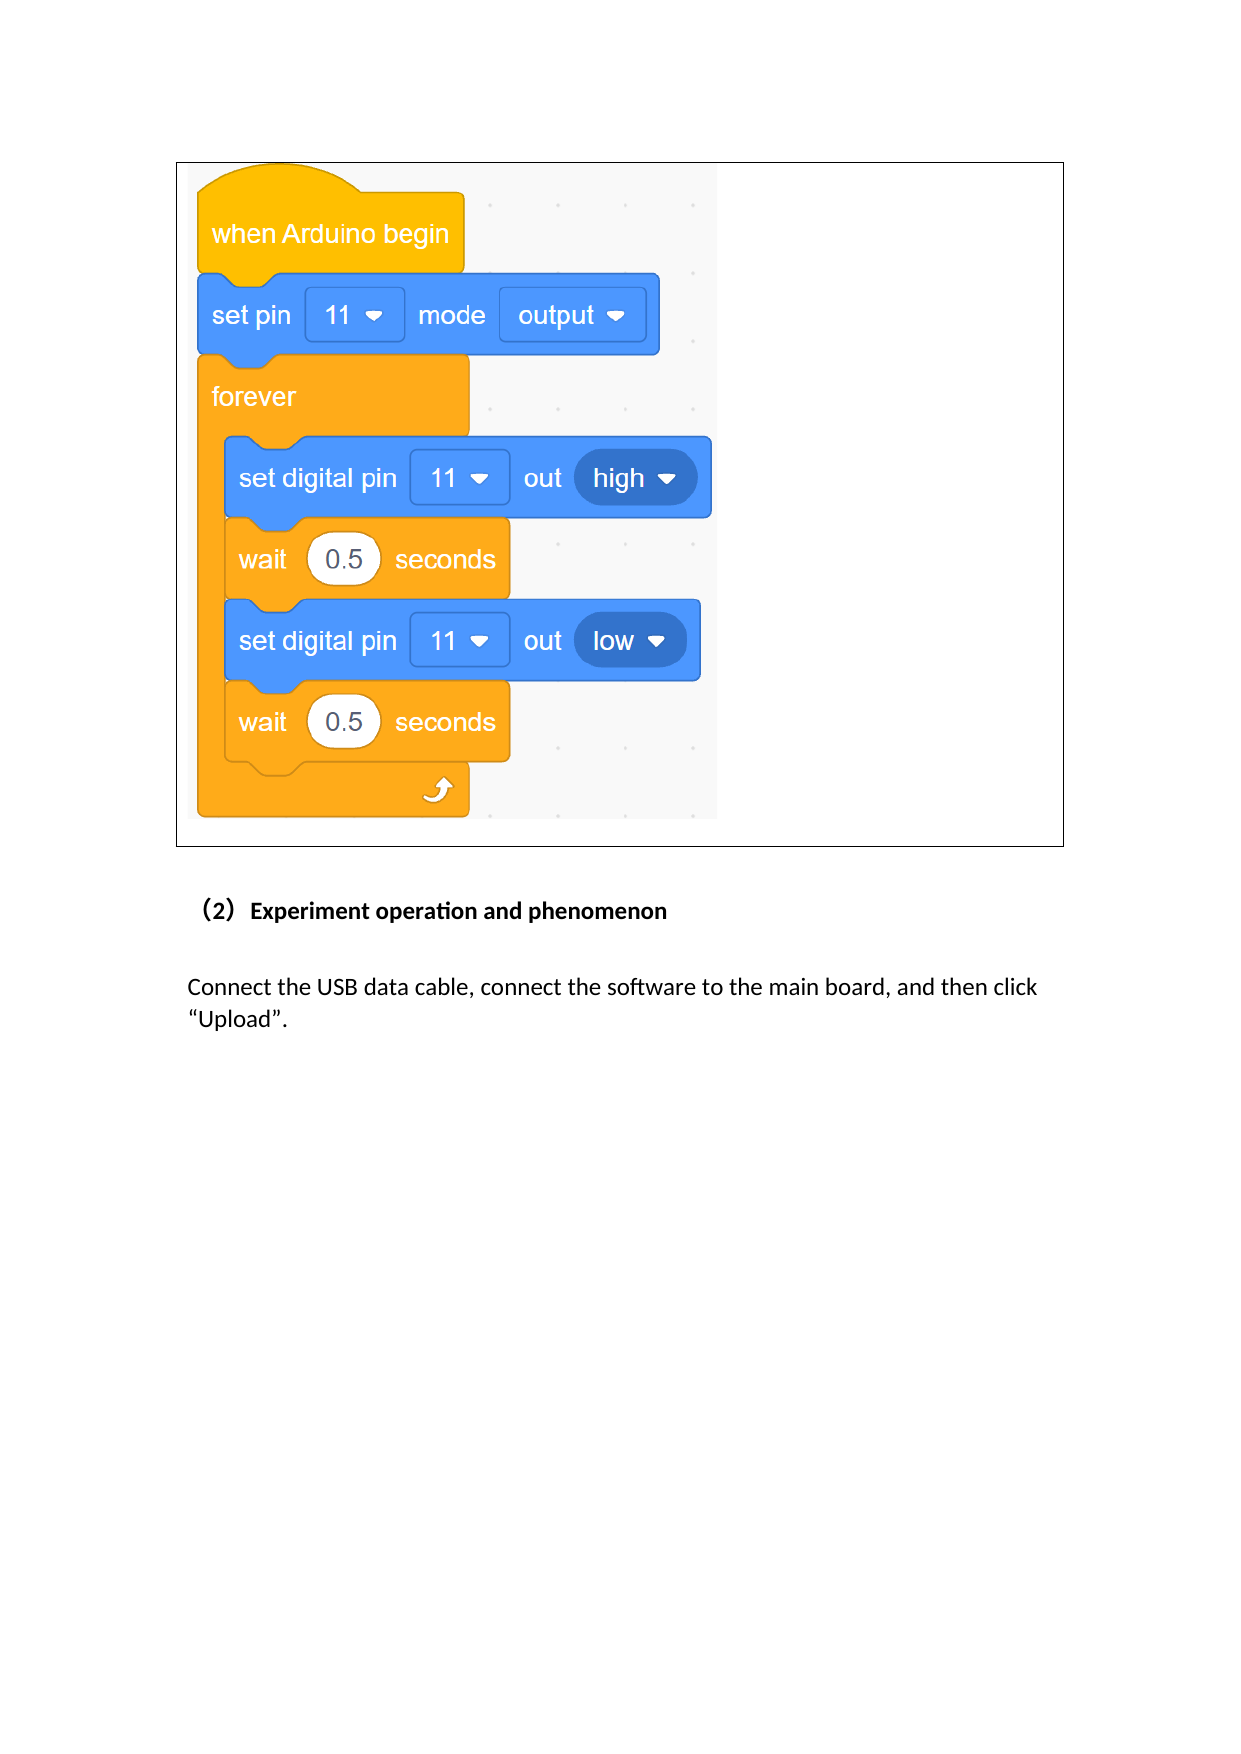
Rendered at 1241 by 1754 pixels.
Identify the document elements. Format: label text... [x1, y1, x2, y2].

text （2）Experiment operation and phenomenon [187, 876, 1053, 941]
text Connect the USB data cable, connect the software to the main board, and then click “Upload”. [187, 970, 1053, 1035]
table_header [177, 163, 1063, 846]
picture [187, 163, 718, 819]
